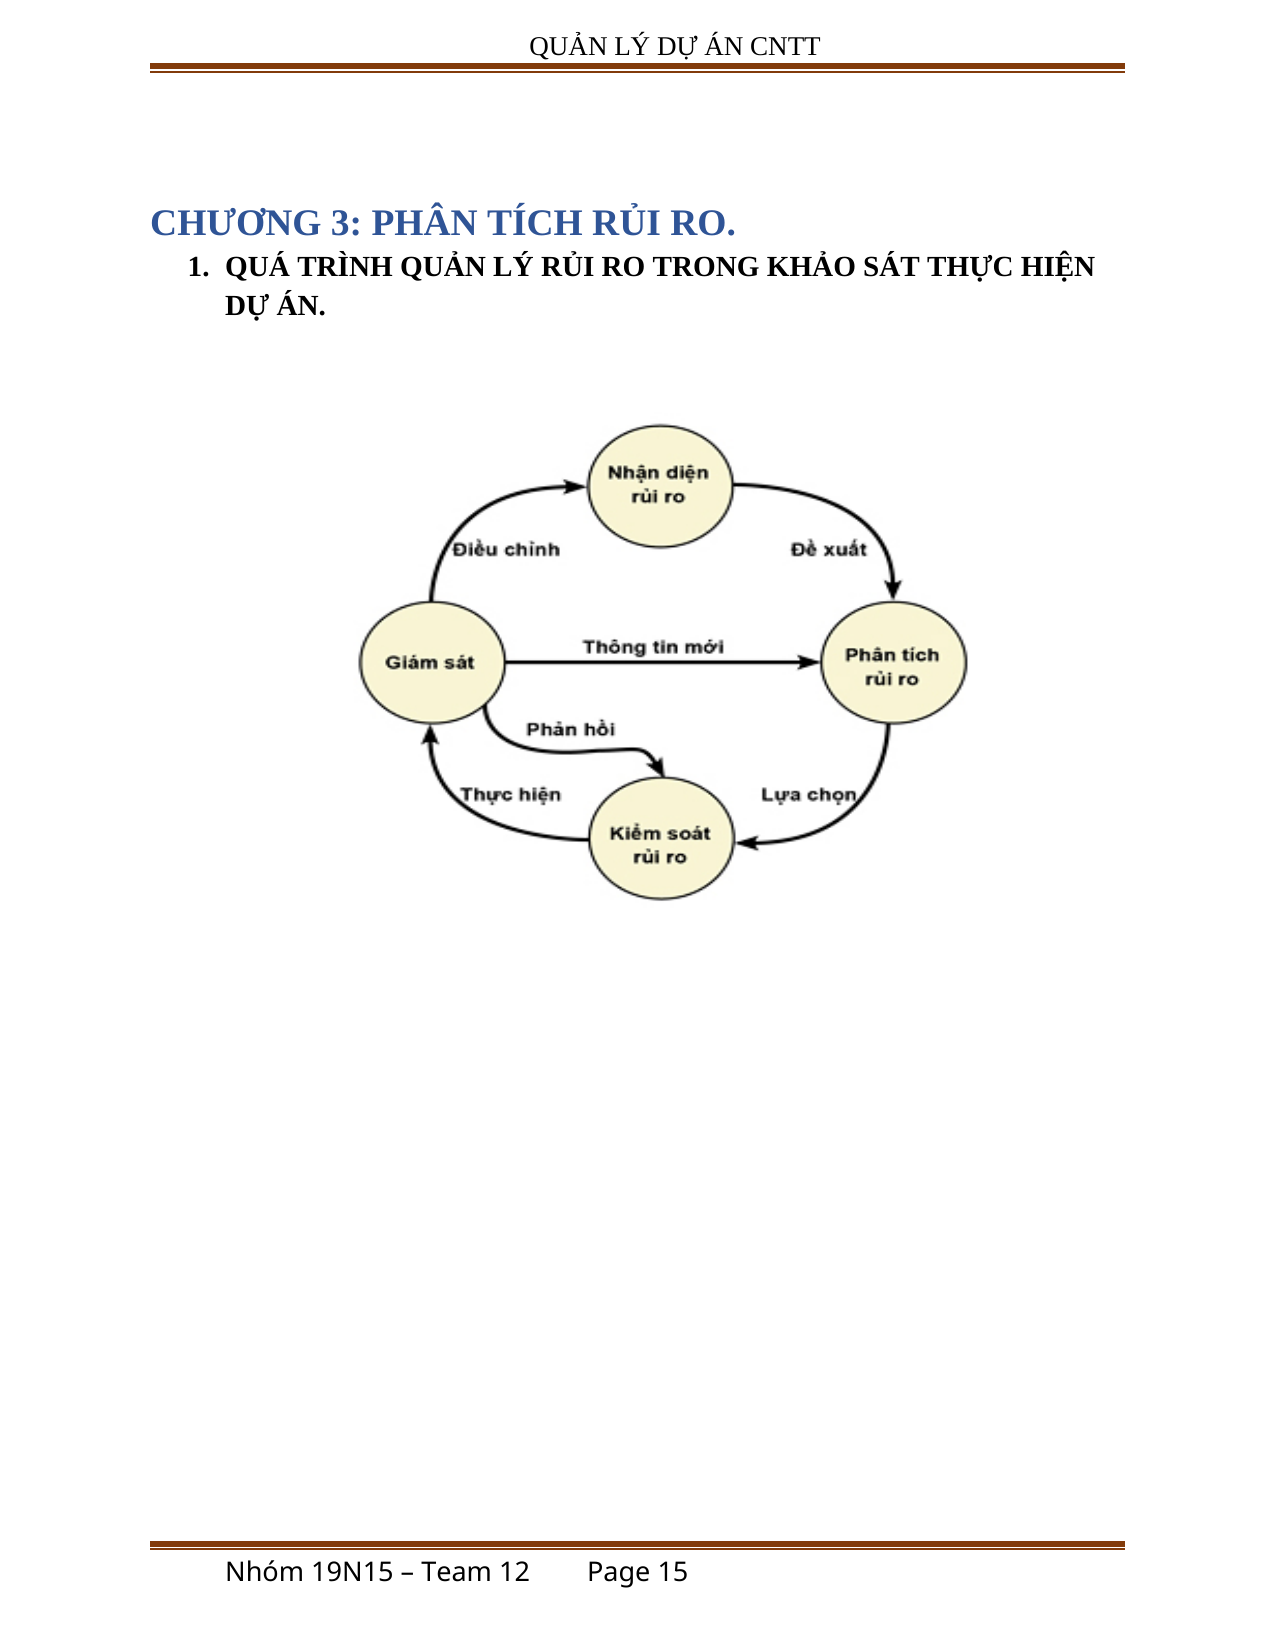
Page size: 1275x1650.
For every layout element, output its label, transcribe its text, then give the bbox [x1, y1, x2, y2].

subtitle CHƯƠNG 3: PHÂN TÍCH RỦI RO. [150, 200, 1125, 243]
picture [353, 412, 974, 908]
list QUÁ TRÌNH QUẢN LÝ RỦI RO TRONG KHẢO SÁT THỰC HIỆN DỰ ÁN. [187, 249, 1125, 322]
